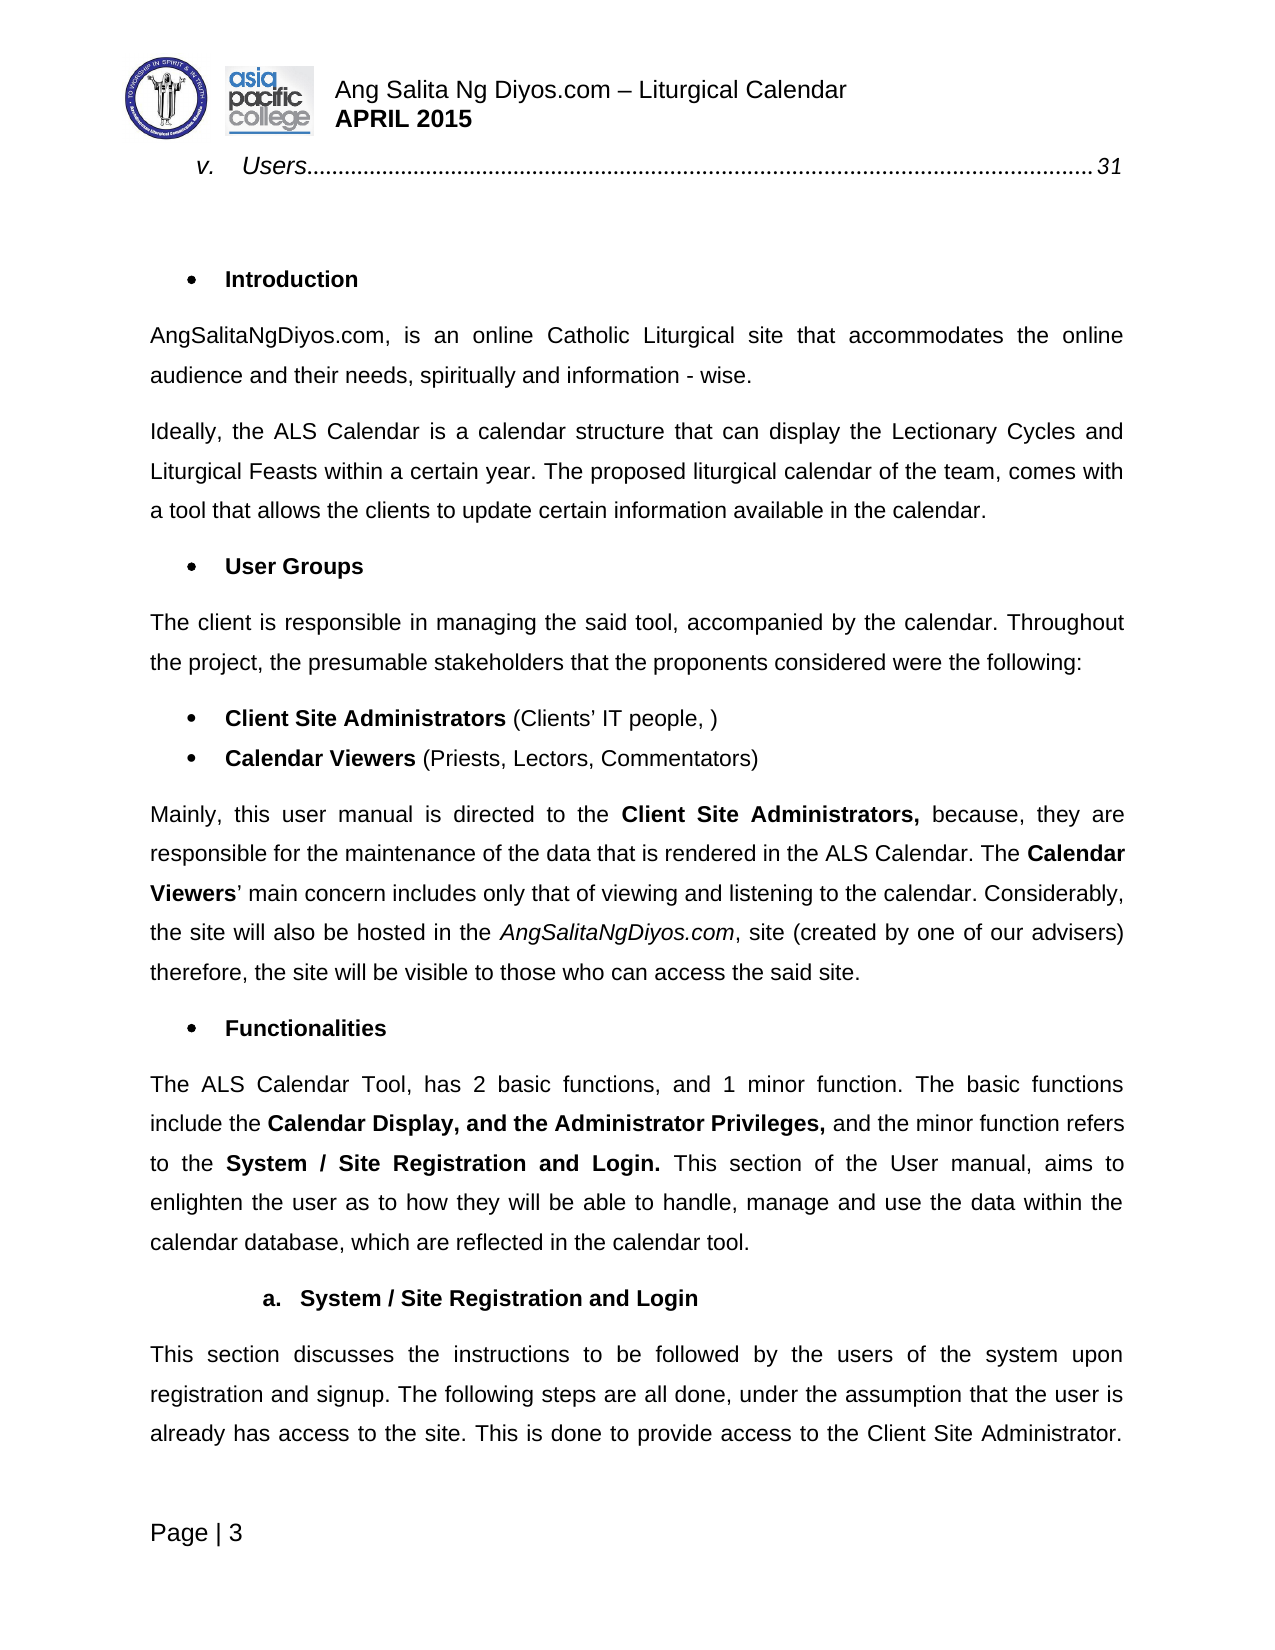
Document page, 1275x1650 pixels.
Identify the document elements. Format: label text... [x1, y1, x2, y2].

text v. Users 31 [196, 150, 1125, 181]
text The ALS Calendar Tool, has 2 basic functions, and 1 minor function. The basic functions include the Calendar Display, and the Administrator Privileges, and the minor function refers to the System / Site Registration and Login. This section of the User manual, aims to enlighten the user as to how they will be able to handle, manage and use the data within the calendar database, which are reflected in the calendar tool. [150, 1071, 1125, 1255]
list Calendar Viewers (Priests, Lectors, Commentators) [187, 744, 1125, 771]
text AngSalitaNgDiyos.com, is an online Catholic Liturgical site that accommodates the online audience and their needs, spiritually and information - wise. [150, 322, 1125, 388]
list User Groups [187, 553, 1125, 579]
picture [121, 53, 211, 143]
text The client is responsible in managing the said tool, accompanied by the calendar. Throughout the project, the presumable stakeholders that the proponents considered were the following: [150, 609, 1125, 675]
picture [225, 66, 314, 136]
text Mainly, this user manual is directed to the Client Site Administrators, because, they are responsible for the maintenance of the data that is rendered in the ALS Calendar. The Calendar Viewers’ main concern includes only that of viewing and listening to the calendar. Considerably, the site will also be hosted in the AngSalitaNgDiyos.com, site (created by one of our advisers) therefore, the site will be visible to those who can access the said site. [150, 801, 1125, 985]
list Client Site Administrators (Clients’ IT people, ) [187, 705, 1125, 731]
list Functionalities [187, 1015, 1125, 1041]
text Ideally, the ALS Calendar is a calendar structure that can display the Lectionary Cycles and Liturgical Feasts within a certain year. The proposed liturgical calendar of the team, comes with a tool that allows the clients to update certain information available in the calendar. [150, 418, 1125, 523]
list Introduction [187, 266, 1125, 293]
list System / Site Registration and Login [262, 1285, 1125, 1311]
